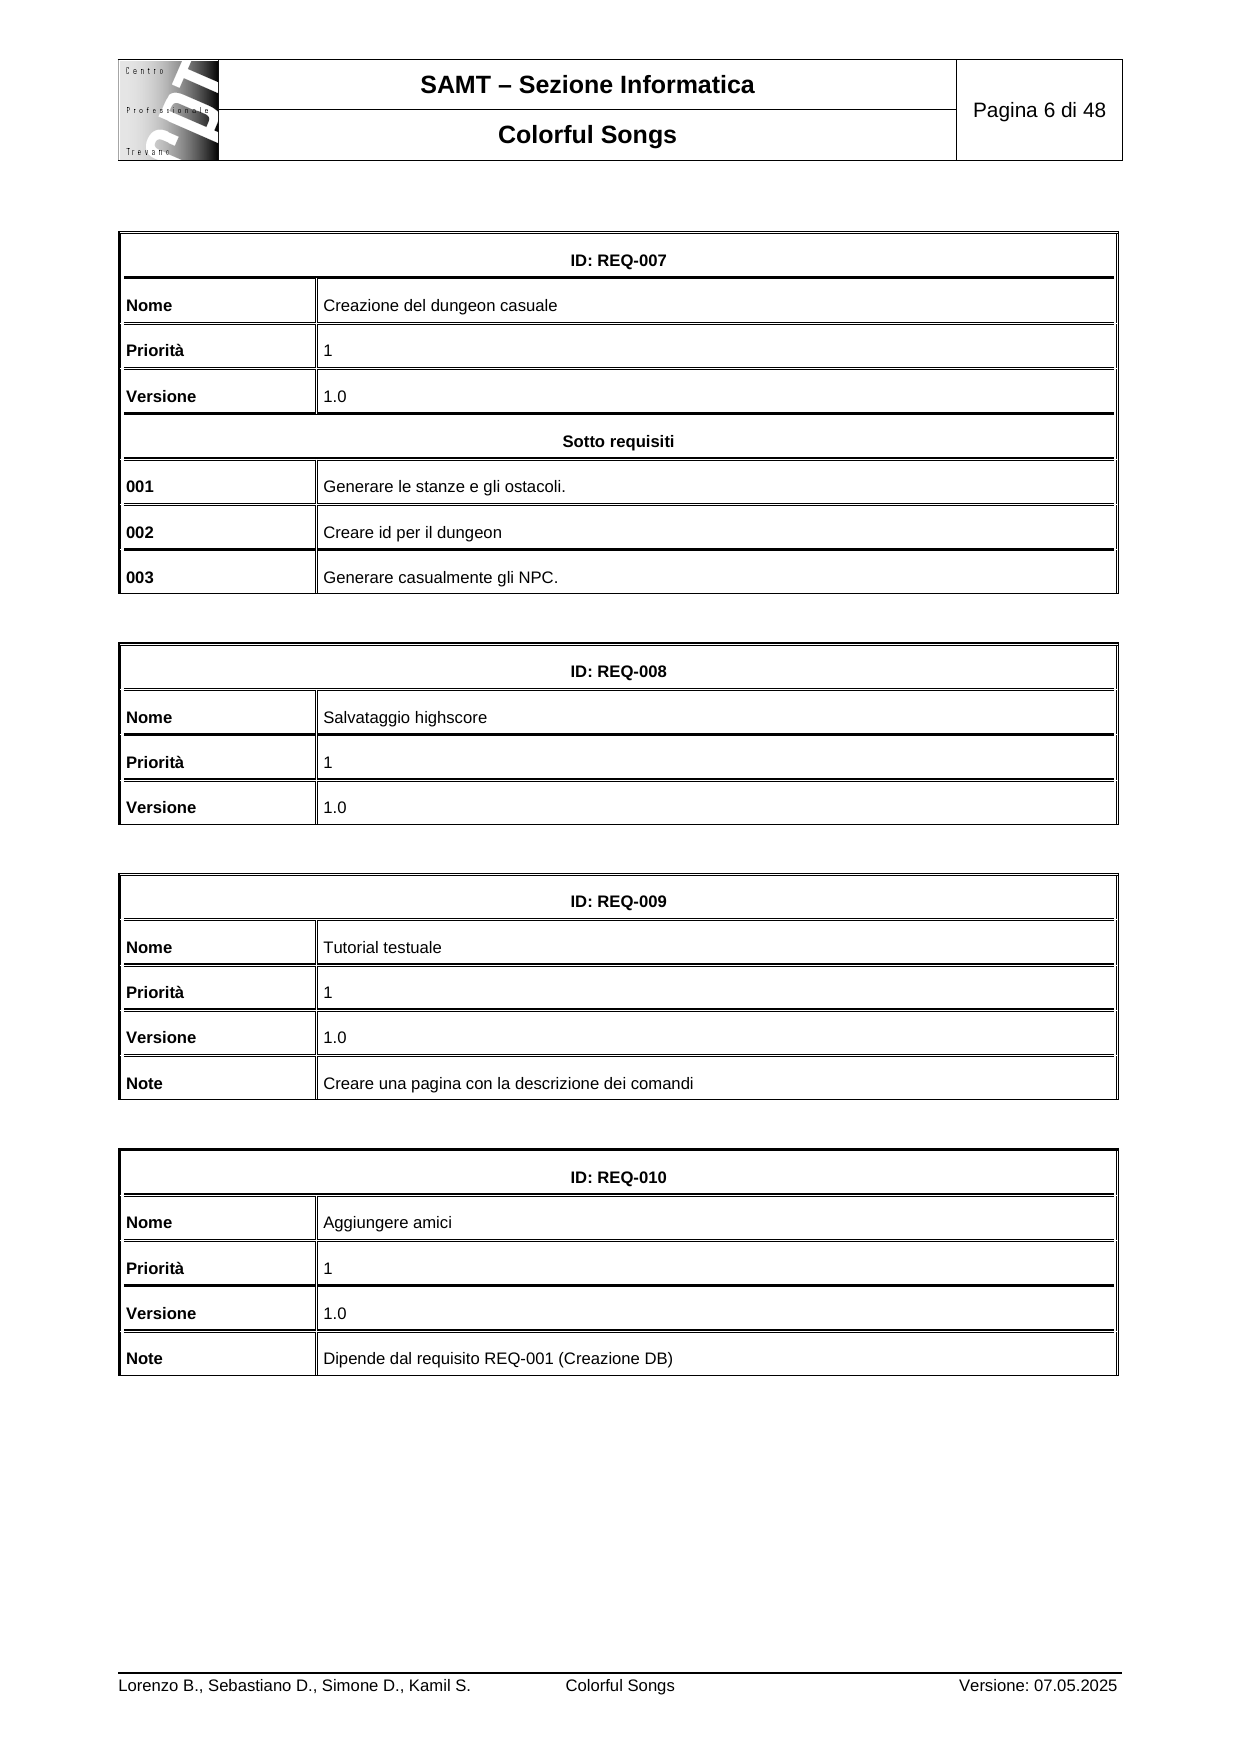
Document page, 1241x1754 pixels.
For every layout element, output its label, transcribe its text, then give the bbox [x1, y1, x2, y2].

table_cell Versione [121, 1284, 315, 1329]
table_header ID: REQ-008 [121, 646, 1116, 687]
table_cell Generare casualmente gli NPC. [318, 548, 1117, 593]
table_cell Nome [121, 688, 315, 733]
table_cell 1 [318, 963, 1116, 1008]
table_cell Note [120, 1054, 317, 1099]
table_cell Note [121, 1329, 315, 1374]
table_cell Sotto requisiti [121, 412, 1116, 457]
table_cell Versione [121, 1008, 315, 1054]
table_cell 1 [318, 321, 1116, 367]
table_cell 001 [121, 457, 315, 503]
table_cell Creazione del dungeon casuale [318, 276, 1116, 321]
table_cell 1 [318, 1239, 1116, 1284]
table_cell Nome [120, 918, 317, 963]
table_cell Tutorial testuale [317, 918, 1117, 963]
table_cell Salvataggio highscore [318, 688, 1116, 733]
picture [118, 60, 219, 160]
table_cell 002 [120, 503, 317, 548]
table_cell 1 [318, 733, 1117, 778]
table_cell 1.0 [318, 778, 1116, 823]
table_cell Priorità [121, 321, 315, 367]
table_cell Creare id per il dungeon [317, 503, 1117, 548]
table_cell Generare le stanze e gli ostacoli. [318, 457, 1116, 503]
table_cell Nome [121, 276, 315, 321]
table_cell Nome [121, 1193, 315, 1238]
table_cell 003 [120, 548, 315, 593]
table_header ID: REQ-007 [121, 234, 1116, 276]
table_cell Priorità [121, 1239, 315, 1284]
table_cell Creare una pagina con la descrizione dei comandi [317, 1054, 1117, 1099]
table_cell 1.0 [317, 367, 1117, 412]
table_cell Priorità [121, 963, 315, 1008]
table_cell Dipende dal requisito REQ-001 (Creazione DB) [318, 1329, 1116, 1374]
table_cell 1.0 [318, 1284, 1116, 1329]
table_cell Aggiungere amici [318, 1193, 1116, 1238]
table_header ID: REQ-010 [121, 1151, 1116, 1193]
table_cell Priorità [120, 733, 315, 778]
table_cell 1.0 [318, 1008, 1116, 1054]
table_header ID: REQ-009 [121, 876, 1116, 918]
table_cell Versione [120, 367, 317, 412]
table_cell Versione [121, 778, 315, 823]
